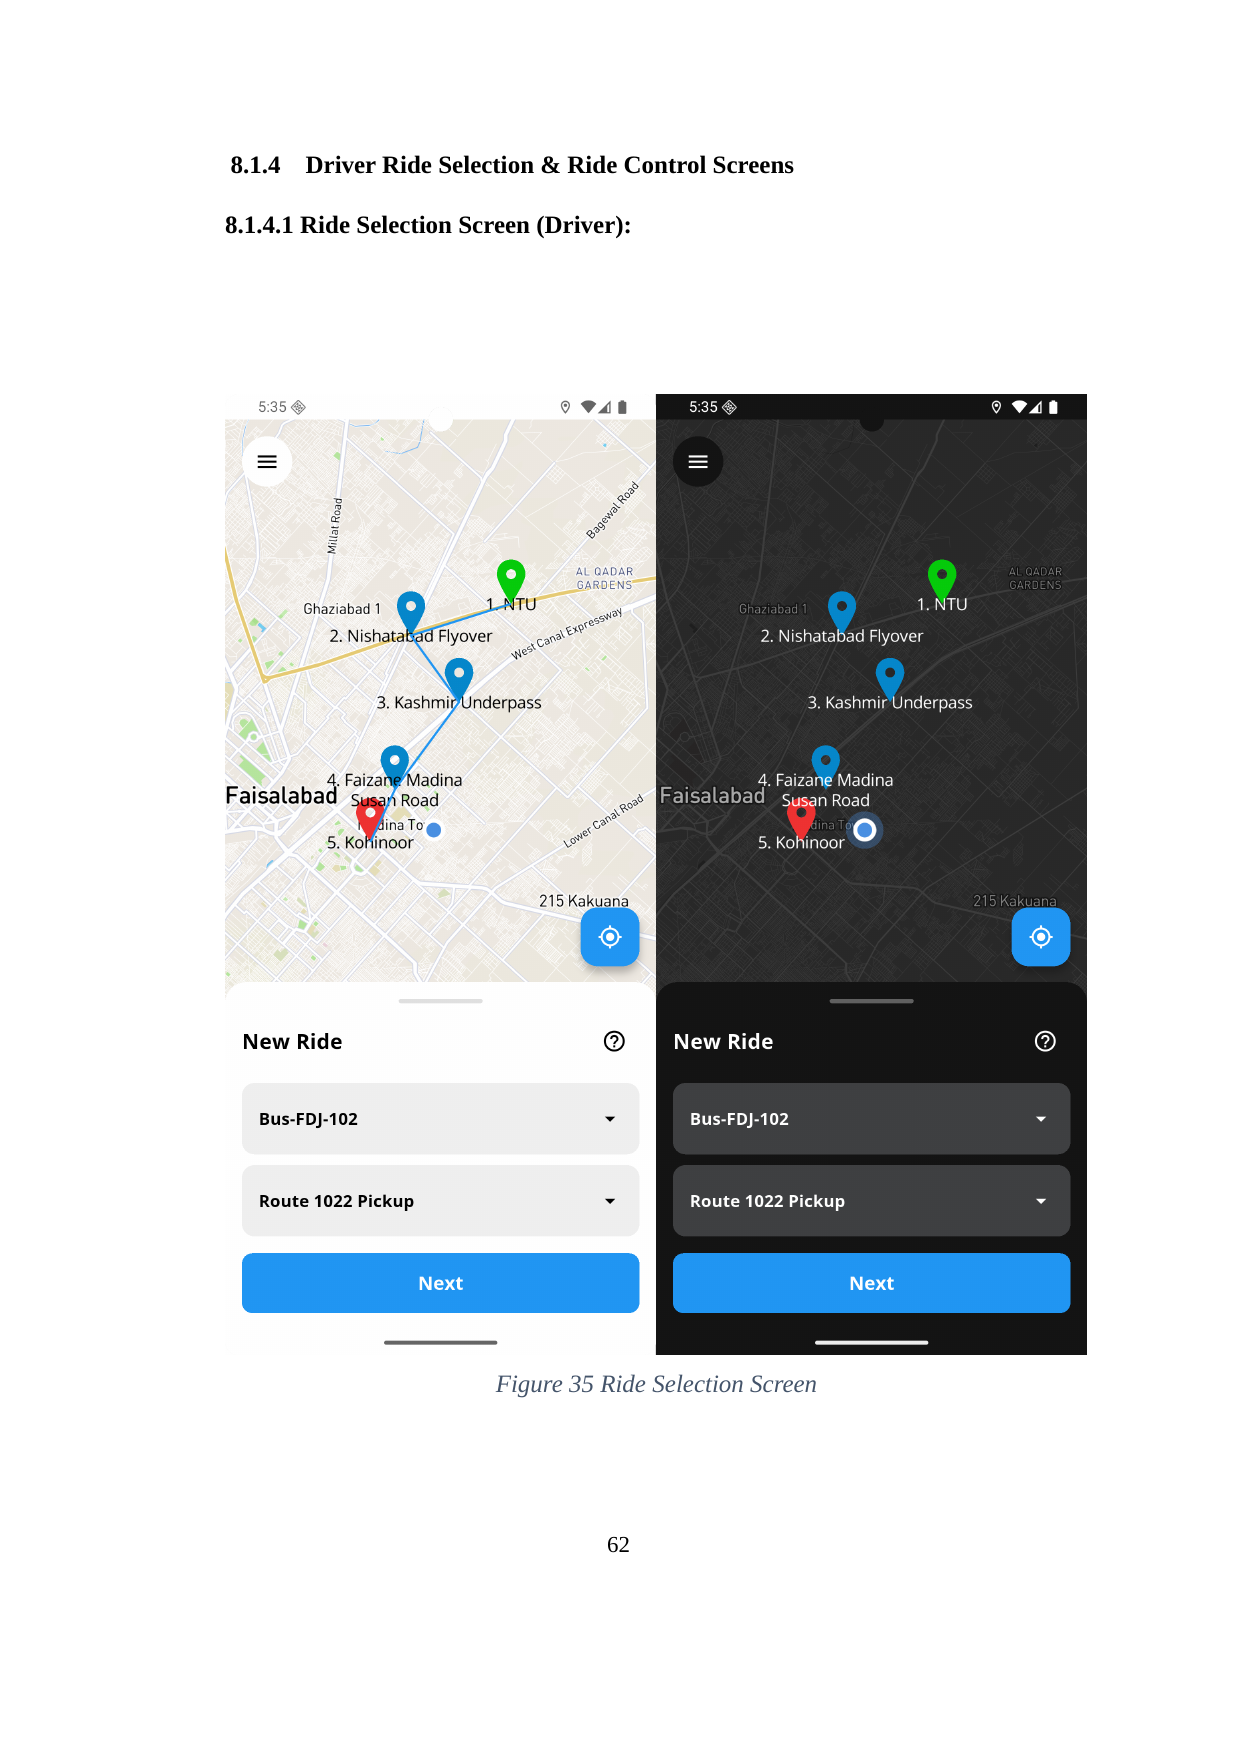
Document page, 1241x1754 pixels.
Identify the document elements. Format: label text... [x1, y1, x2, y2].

text Figure Ride Selection Screen [225, 1369, 1090, 1398]
subtitle Driver Ride Selection & Ride Control Screens [230, 150, 1090, 179]
subtitle 8.1.4.1 Ride Selection Screen (Driver): [225, 210, 1090, 238]
picture [225, 394, 1087, 1355]
